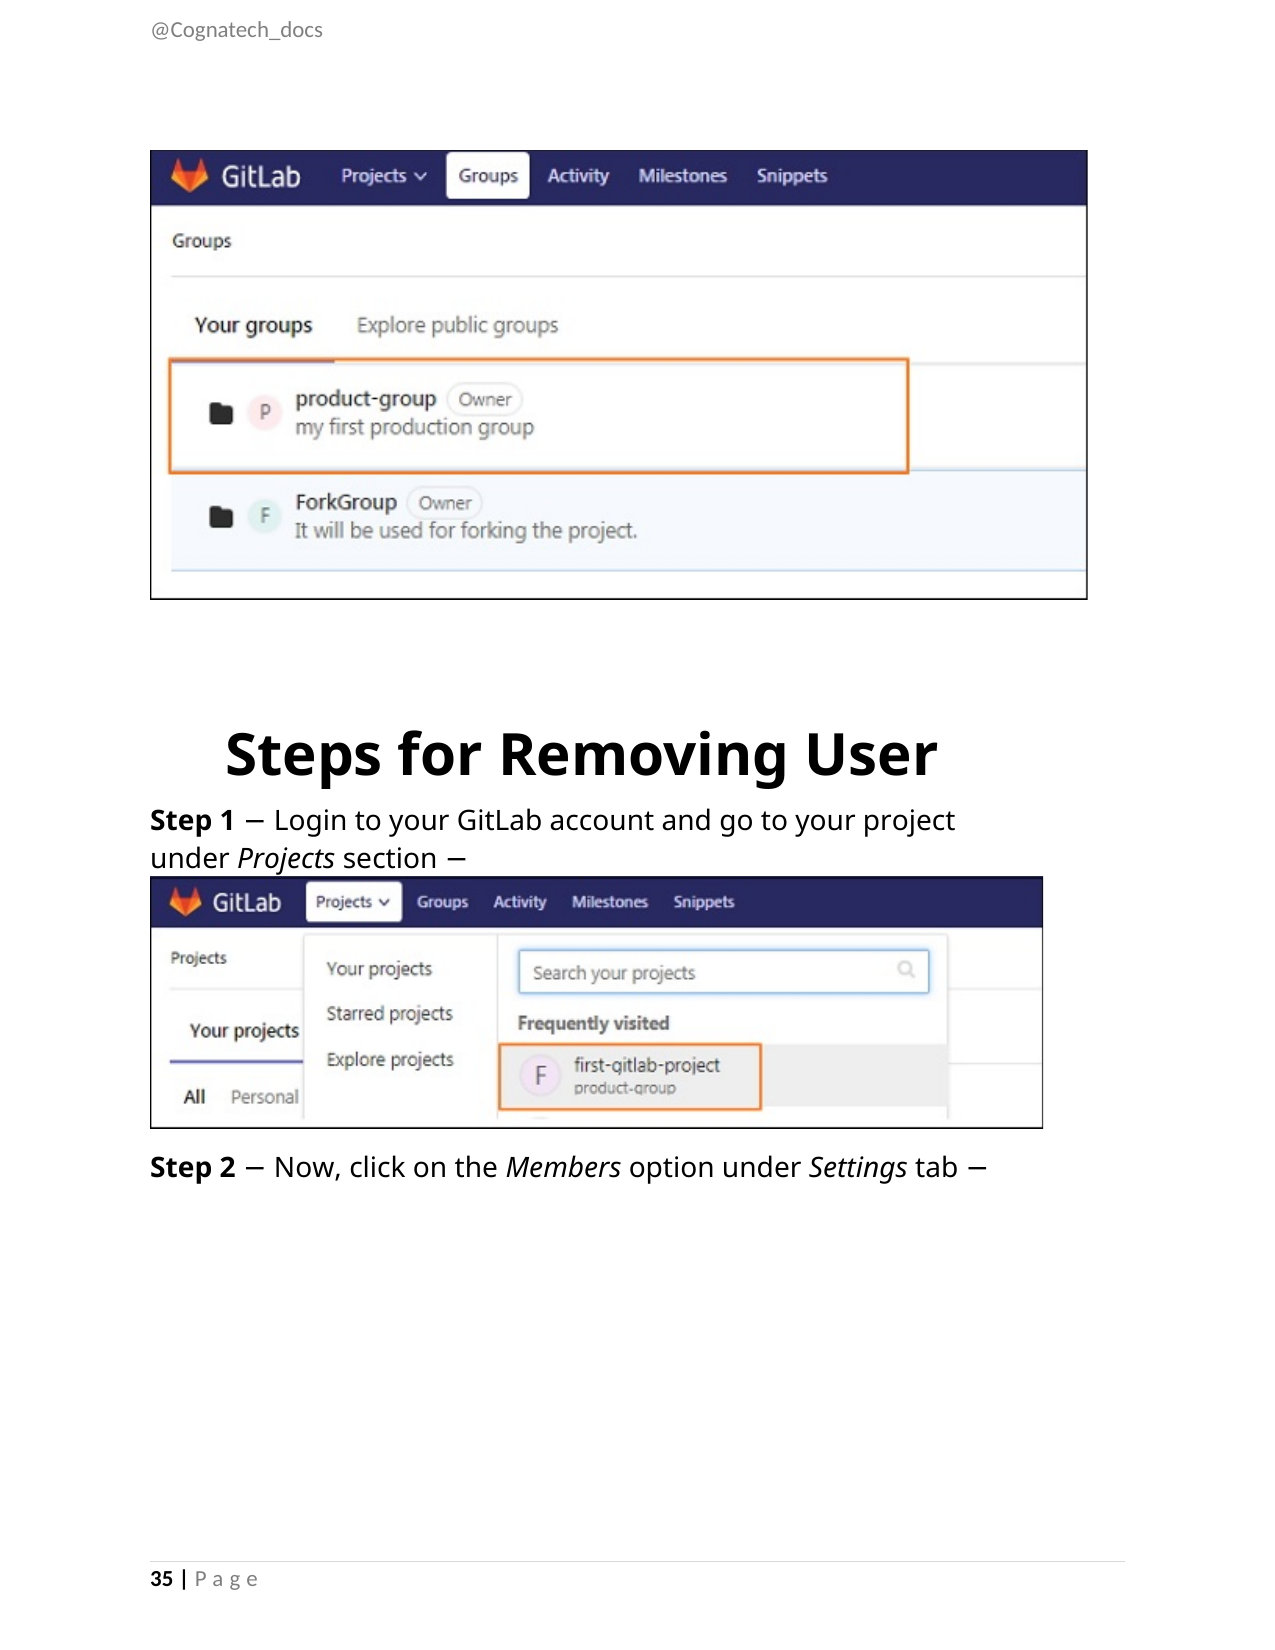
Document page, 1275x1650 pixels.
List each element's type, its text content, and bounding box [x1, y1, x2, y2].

picture [150, 150, 1088, 600]
text Step 2 − Now, click on the Members option under Settings tab − [150, 1148, 1125, 1186]
text Step 1 − Login to your GitLab account and go to your project under Projects section − [150, 800, 1125, 877]
subtitle Steps for Removing User [150, 713, 1125, 792]
picture [150, 876, 1044, 1129]
